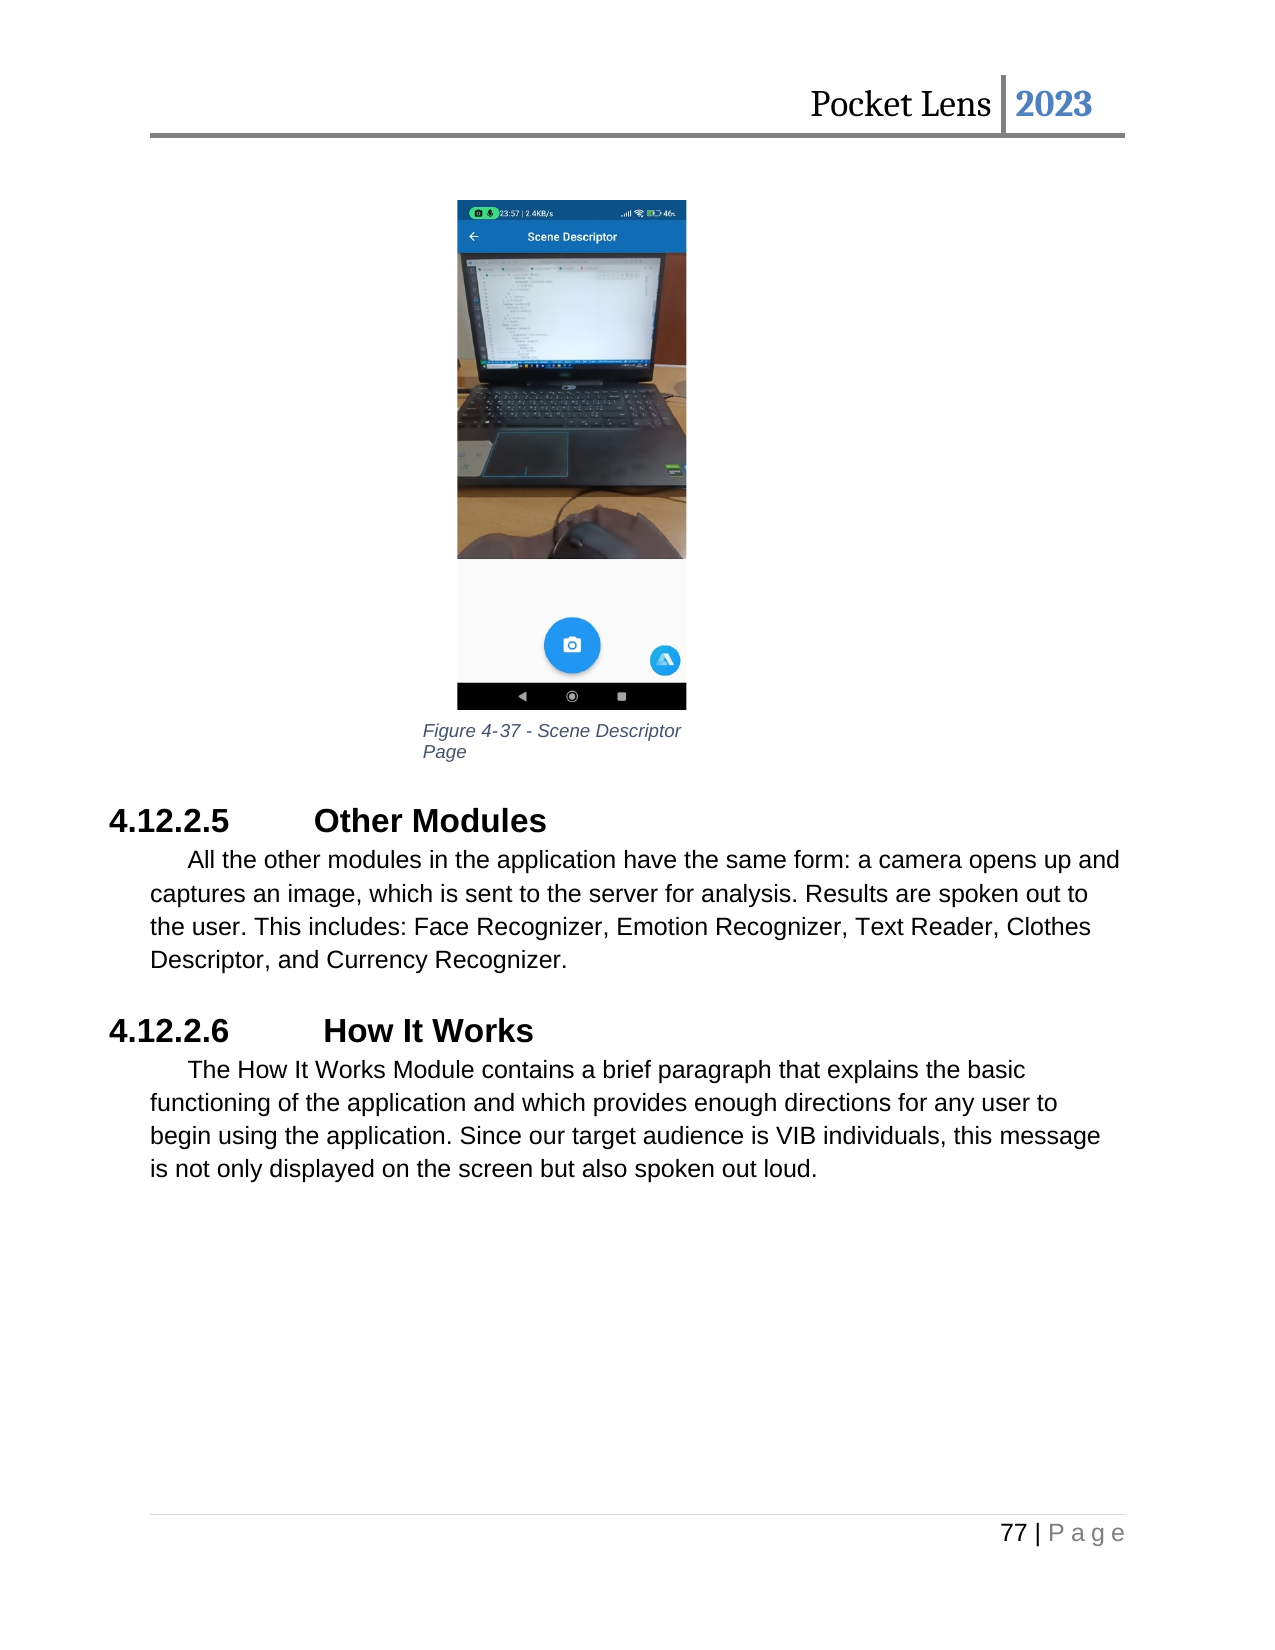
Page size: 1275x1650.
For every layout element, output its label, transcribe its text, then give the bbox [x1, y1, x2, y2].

picture [457, 200, 687, 710]
subtitle How It Works [229, 1011, 1125, 1049]
text All the other modules in the application have the same form: a camera opens up and captures an image, which is sent to the server for analysis. Results are spoken out to the user. This includes: Face Recognizer, Emotion Recognizer, Text Reader, Clothes Descriptor, and Currency Recognizer. [150, 846, 1125, 973]
subtitle Other Modules [229, 801, 1125, 840]
text The How It Works Module contains a brief paragraph that explains the basic functioning of the application and which provides enough directions for any user to begin using the application. Since our target audience is VIB individuals, this message is not only displayed on the screen but also spoken out loud. [150, 1055, 1125, 1183]
